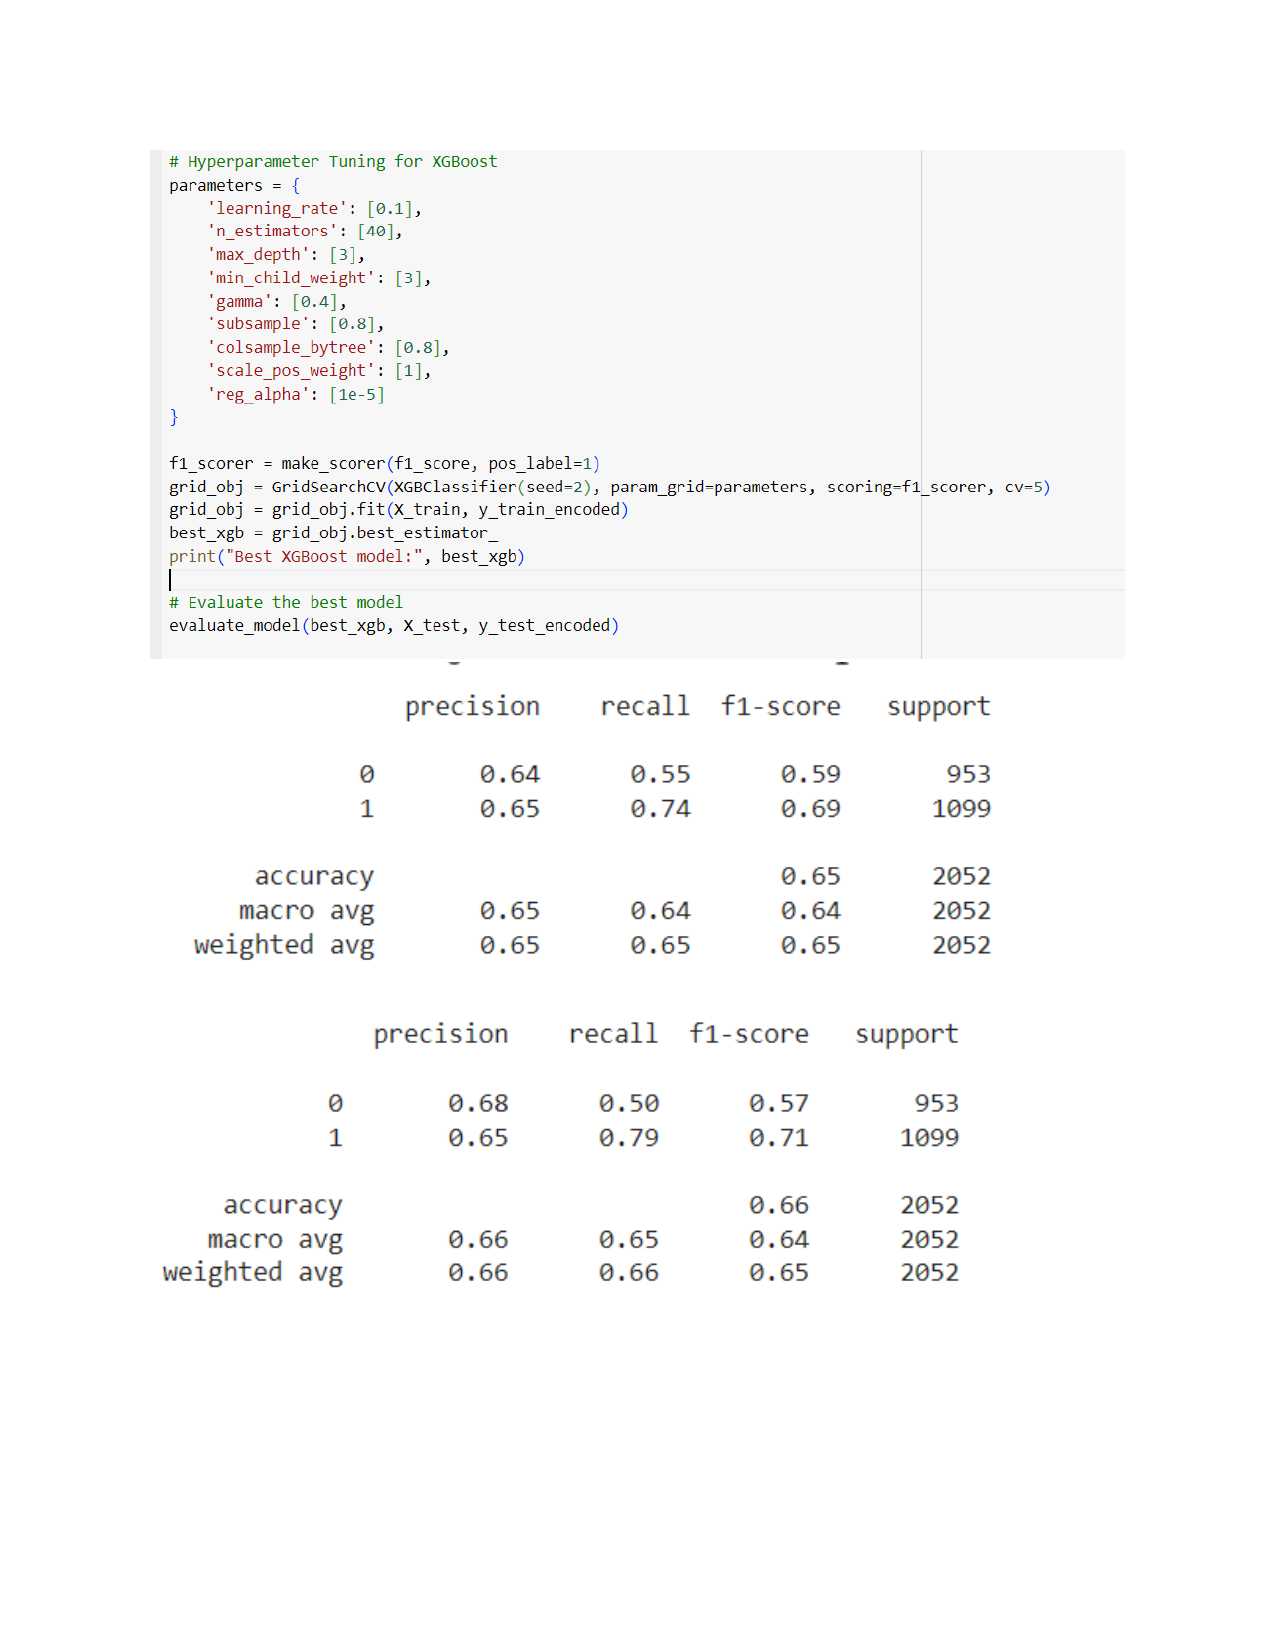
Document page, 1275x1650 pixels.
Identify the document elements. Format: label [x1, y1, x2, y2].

picture [150, 150, 1125, 659]
picture [150, 662, 1076, 1004]
picture [150, 1007, 1044, 1328]
